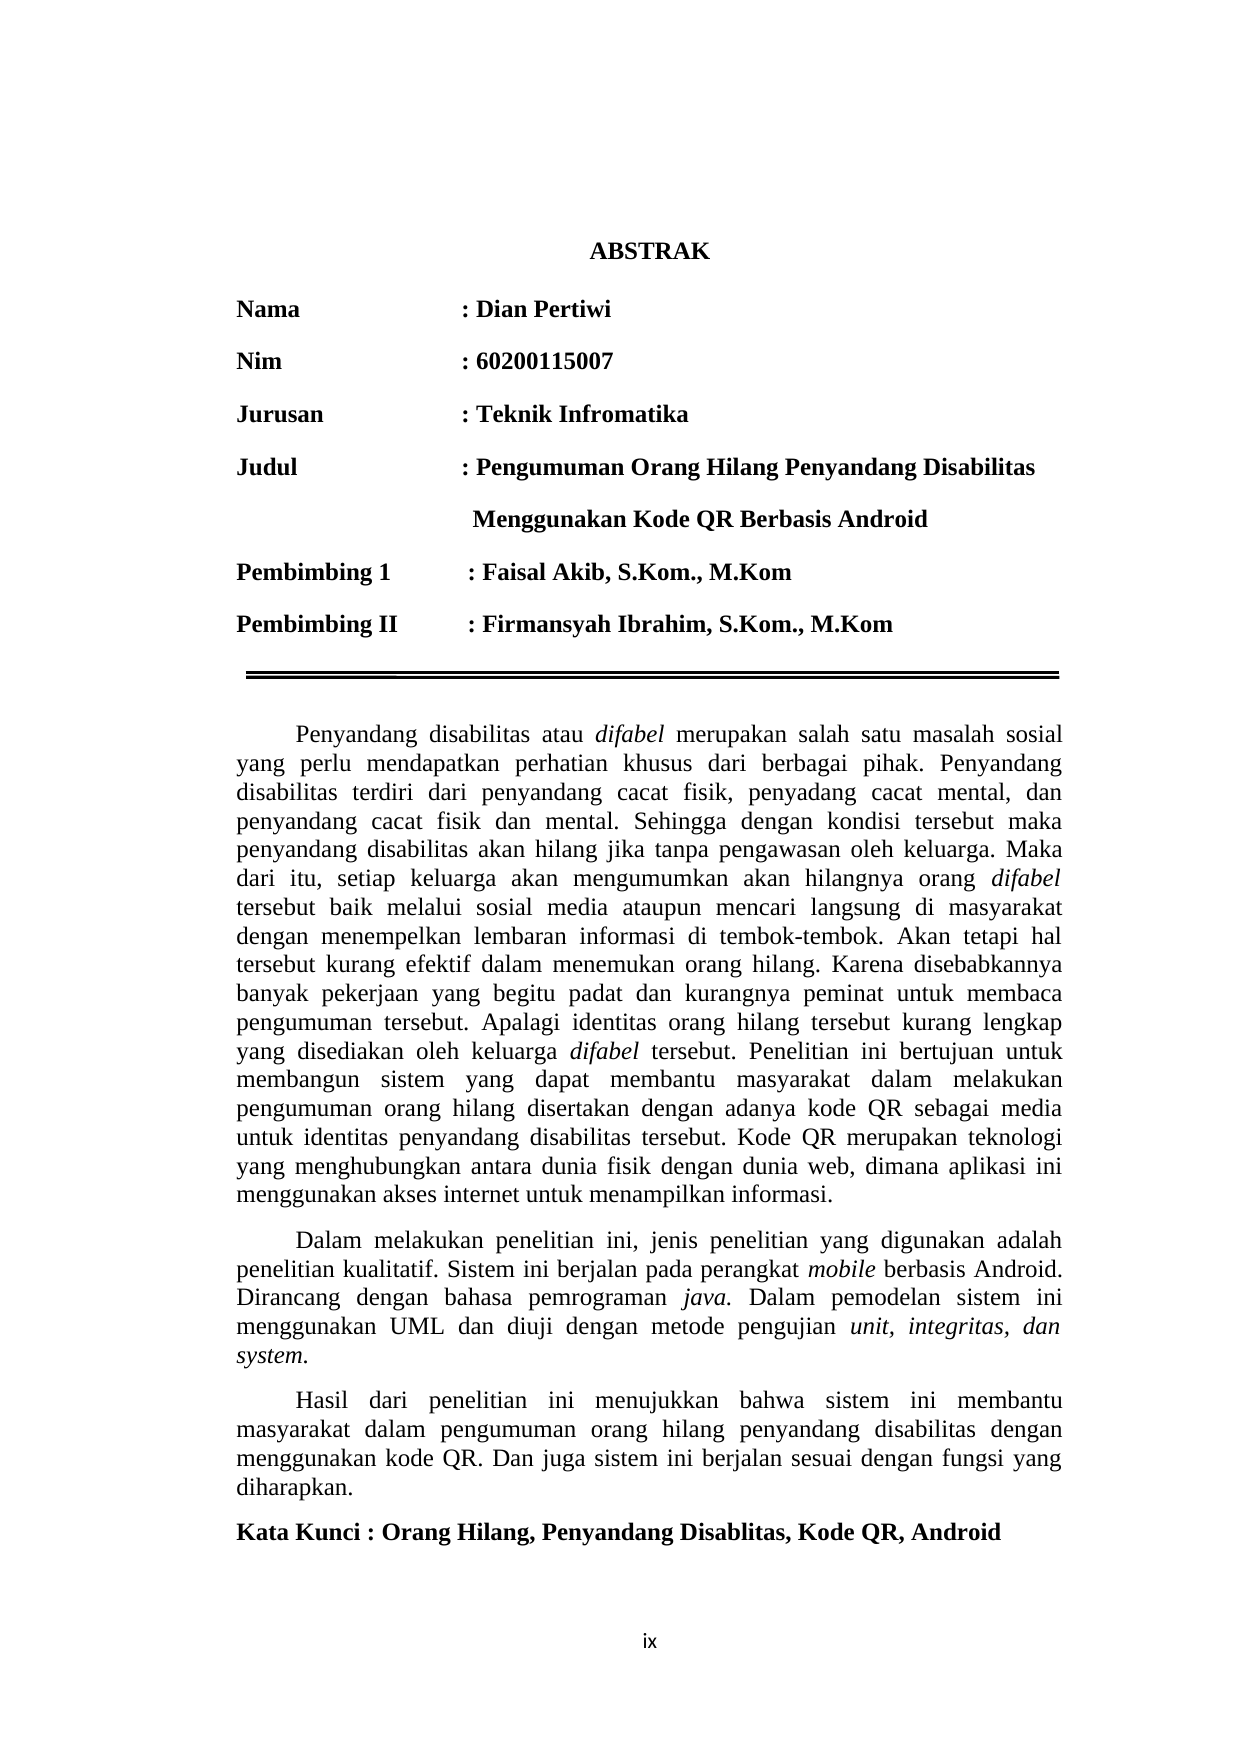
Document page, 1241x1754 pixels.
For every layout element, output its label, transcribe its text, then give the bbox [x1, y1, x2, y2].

text Pembimbing II : Firmansyah Ibrahim, S.Kom., M.Kom [236, 609, 1063, 638]
text Pembimbing 1 : Faisal Akib, S.Kom., M.Kom [236, 557, 1063, 586]
text Menggunakan Kode QR Berbasis Android [384, 504, 1063, 533]
text Nim : 60200115007 [236, 346, 1063, 375]
text Judul : Pengumuman Orang Hilang Penyandang Disabilitas [236, 452, 1063, 480]
text Penyandang disabilitas atau difabel merupakan salah satu masalah sosial yang perlu mendapatkan perhatian khusus dari berbagai pihak. Penyandang disabilitas terdiri dari penyandang cacat fisik, penyadang cacat mental, dan penyandang cacat fisik dan mental. Sehingga dengan kondisi tersebut maka penyandang disabilitas akan hilang jika tanpa pengawasan oleh keluarga. Maka dari itu, setiap keluarga akan mengumumkan akan hilangnya orang difabel tersebut baik melalui sosial media ataupun mencari langsung di masyarakat dengan menempelkan lembaran informasi di tembok-tembok. Akan tetapi hal tersebut kurang efektif dalam menemukan orang hilang. Karena disebabkannya banyak pekerjaan yang begitu padat dan kurangnya peminat untuk membaca pengumuman tersebut. Apalagi identitas orang hilang tersebut kurang lengkap yang disediakan oleh keluarga difabel tersebut. Penelitian ini bertujuan untuk membangun sistem yang dapat membantu masyarakat dalam melakukan pengumuman orang hilang disertakan dengan adanya kode QR sebagai media untuk identitas penyandang disabilitas tersebut. Kode QR merupakan teknologi yang menghubungkan antara dunia fisik dengan dunia web, dimana aplikasi ini menggunakan akses internet untuk menampilkan informasi. [236, 719, 1063, 1208]
text Hasil dari penelitian ini menujukkan bahwa sistem ini membantu masyarakat dalam pengumuman orang hilang penyandang disabilitas dengan menggunakan kode QR. Dan juga sistem ini berjalan sesuai dengan fungsi yang diharapkan. [236, 1385, 1063, 1500]
text ABSTRAK [236, 236, 1063, 265]
text Nama : Dian Pertiwi [236, 294, 1063, 322]
text Dalam melakukan penelitian ini, jenis penelitian yang digunakan adalah penelitian kualitatif. Sistem ini berjalan pada perangkat mobile berbasis Android. Dirancang dengan bahasa pemrograman java. Dalam pemodelan sistem ini menggunakan UML dan diuji dengan metode pengujian unit, integritas, dan system. [236, 1225, 1063, 1369]
text Jurusan : Teknik Infromatika [236, 399, 1063, 428]
text Kata Kunci : Orang Hilang, Penyandang Disablitas, Kode QR, Android [236, 1517, 1063, 1546]
